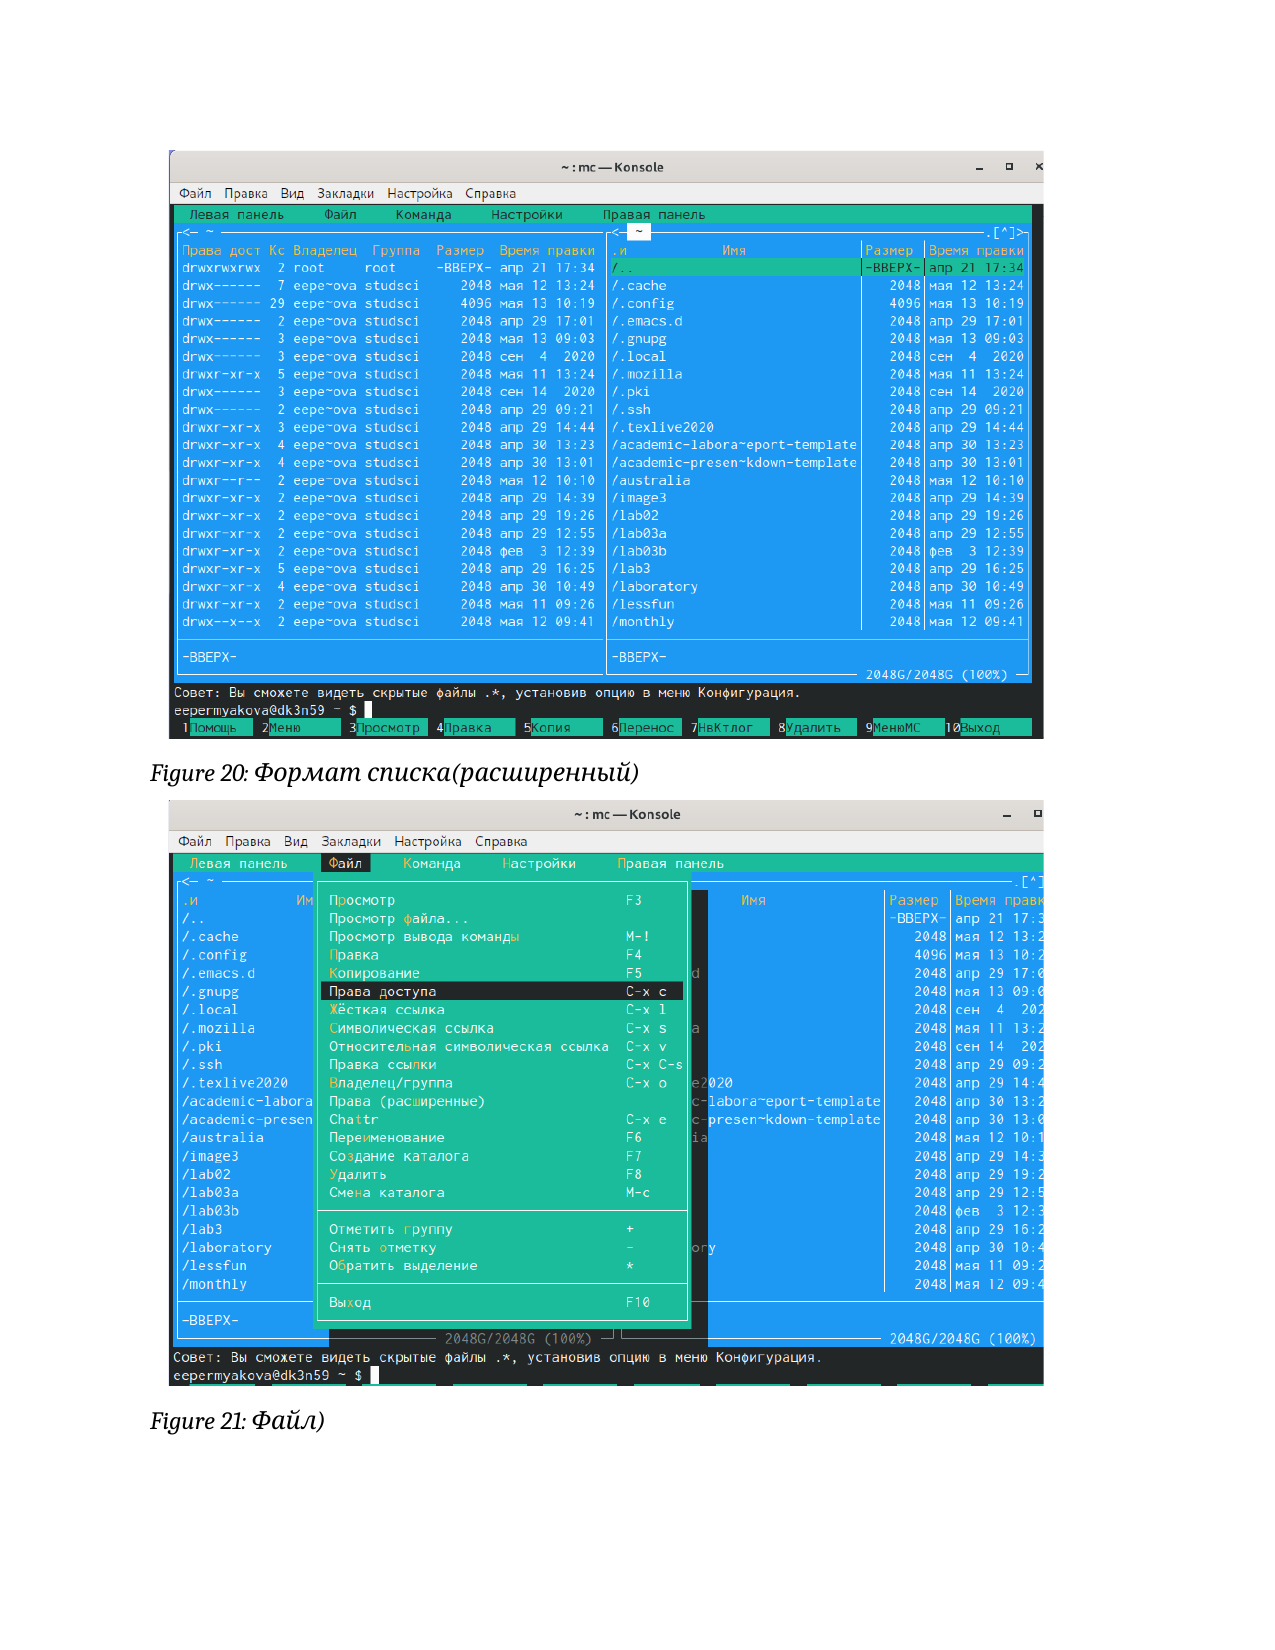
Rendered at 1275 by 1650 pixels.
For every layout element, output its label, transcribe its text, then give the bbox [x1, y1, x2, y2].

text Figure 20: Формат списка(расширенный) [150, 759, 1125, 788]
text Figure 21: Файл) [150, 1407, 1125, 1436]
picture [168, 150, 1044, 739]
picture [168, 800, 1044, 1386]
